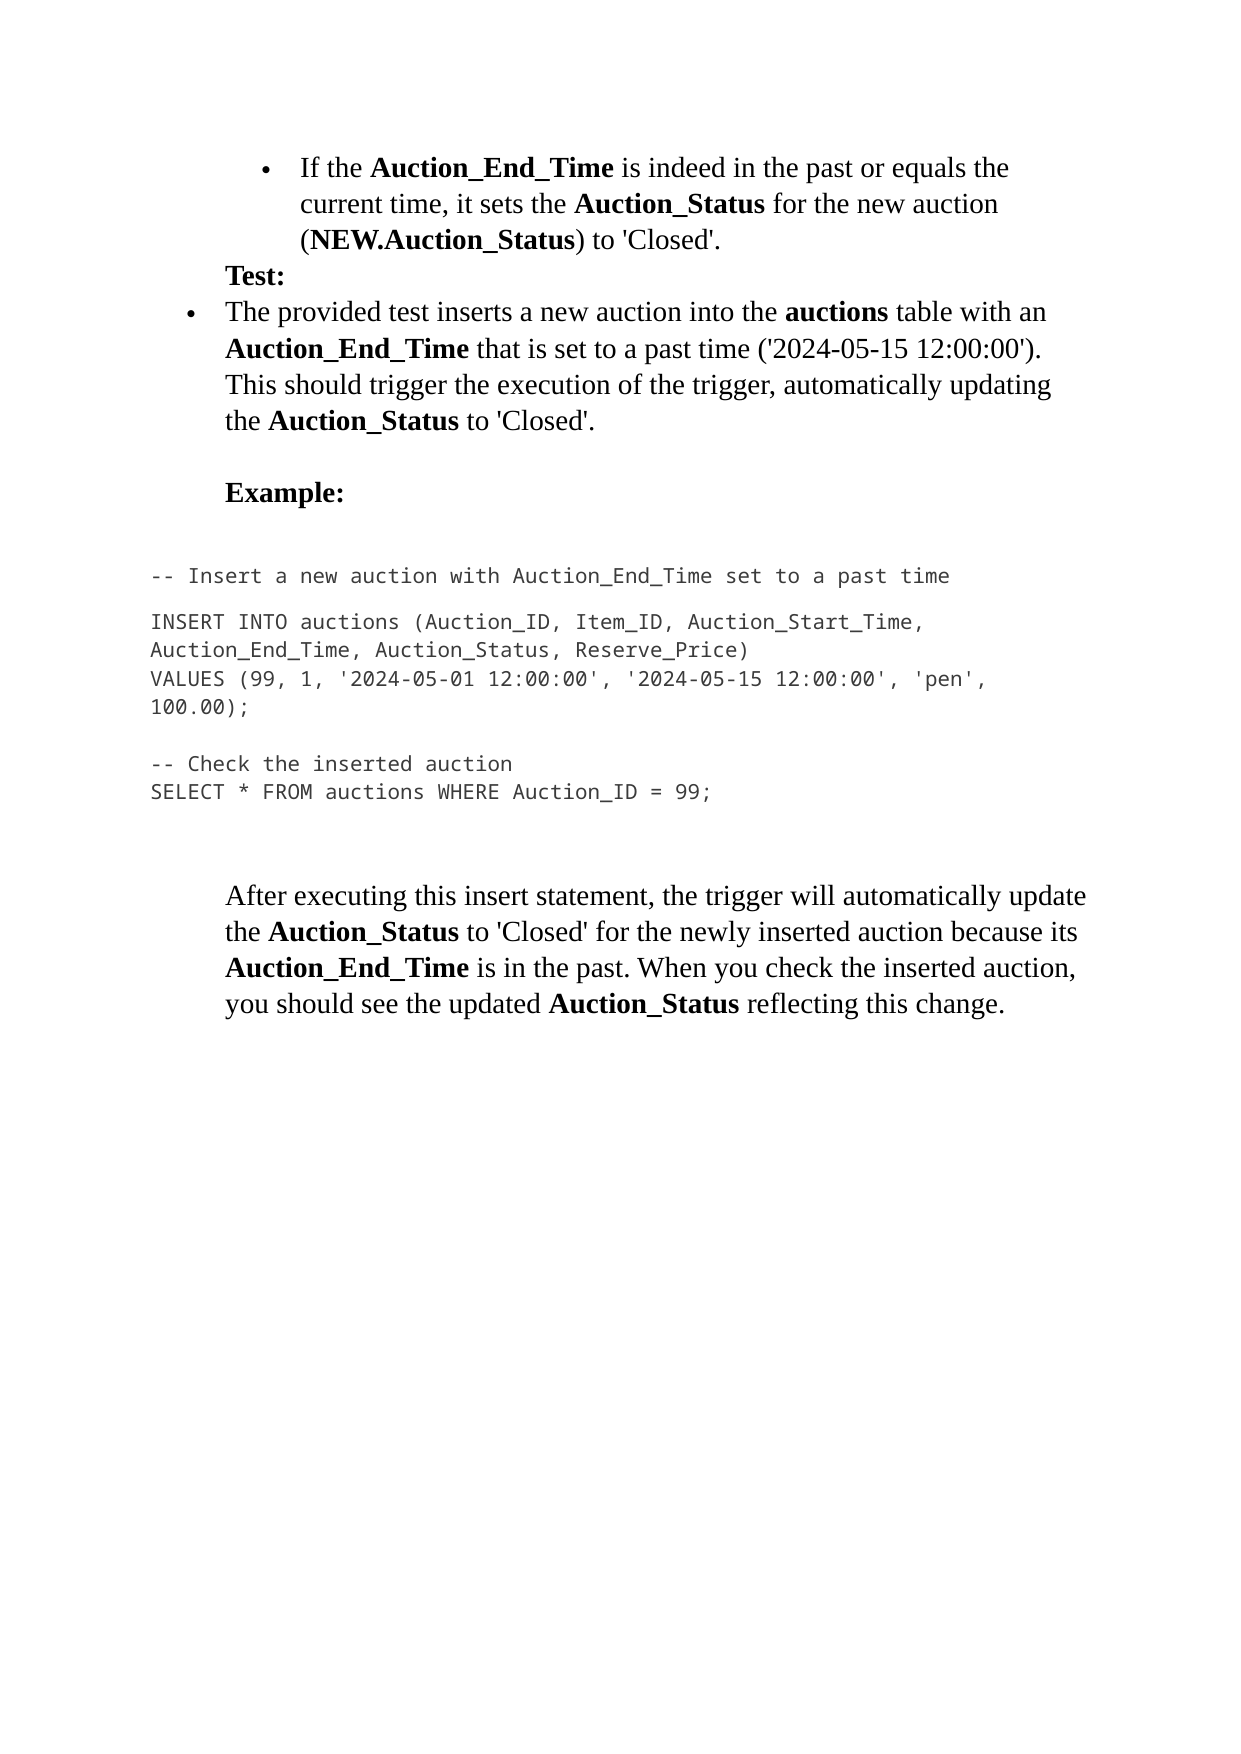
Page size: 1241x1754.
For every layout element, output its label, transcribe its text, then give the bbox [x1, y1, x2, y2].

text VALUES (99, 1, '2024-05-01 12:00:00', '2024-05-15 12:00:00', 'pen', 100.00); [150, 664, 1090, 721]
text SELECT * FROM auctions WHERE Auction_ID = 99; [150, 777, 1090, 806]
text INSERT INTO auctions (Auction_ID, Item_ID, Auction_Start_Time, Auction_End_Time, Auction_Status, Reserve_Price) [150, 607, 1090, 664]
list After executing this insert statement, the trigger will automatically update the Auction_Status to 'Closed' for the newly inserted auction because its Auction_End_Time is in the past. When you check the inserted auction, you should see the updated Auction_Status reflecting this change. [225, 878, 1090, 1020]
list The provided test inserts a new auction into the auctions table with an Auction_End_Time that is set to a past time ('2024-05-15 12:00:00'). This should trigger the execution of the trigger, automatically updating the Auction_Status to 'Closed'. [187, 294, 1090, 437]
list If the Auction_End_Time is indeed in the past or equals the current time, it sets the Auction_Status for the new auction (NEW.Auction_Status) to 'Closed'. [262, 150, 1090, 256]
list Test: [225, 258, 1090, 292]
text -- Insert a new auction with Auction_End_Time set to a past time [150, 528, 1090, 590]
text -- Check the inserted auction [150, 749, 1090, 777]
list Example: [225, 475, 1090, 509]
